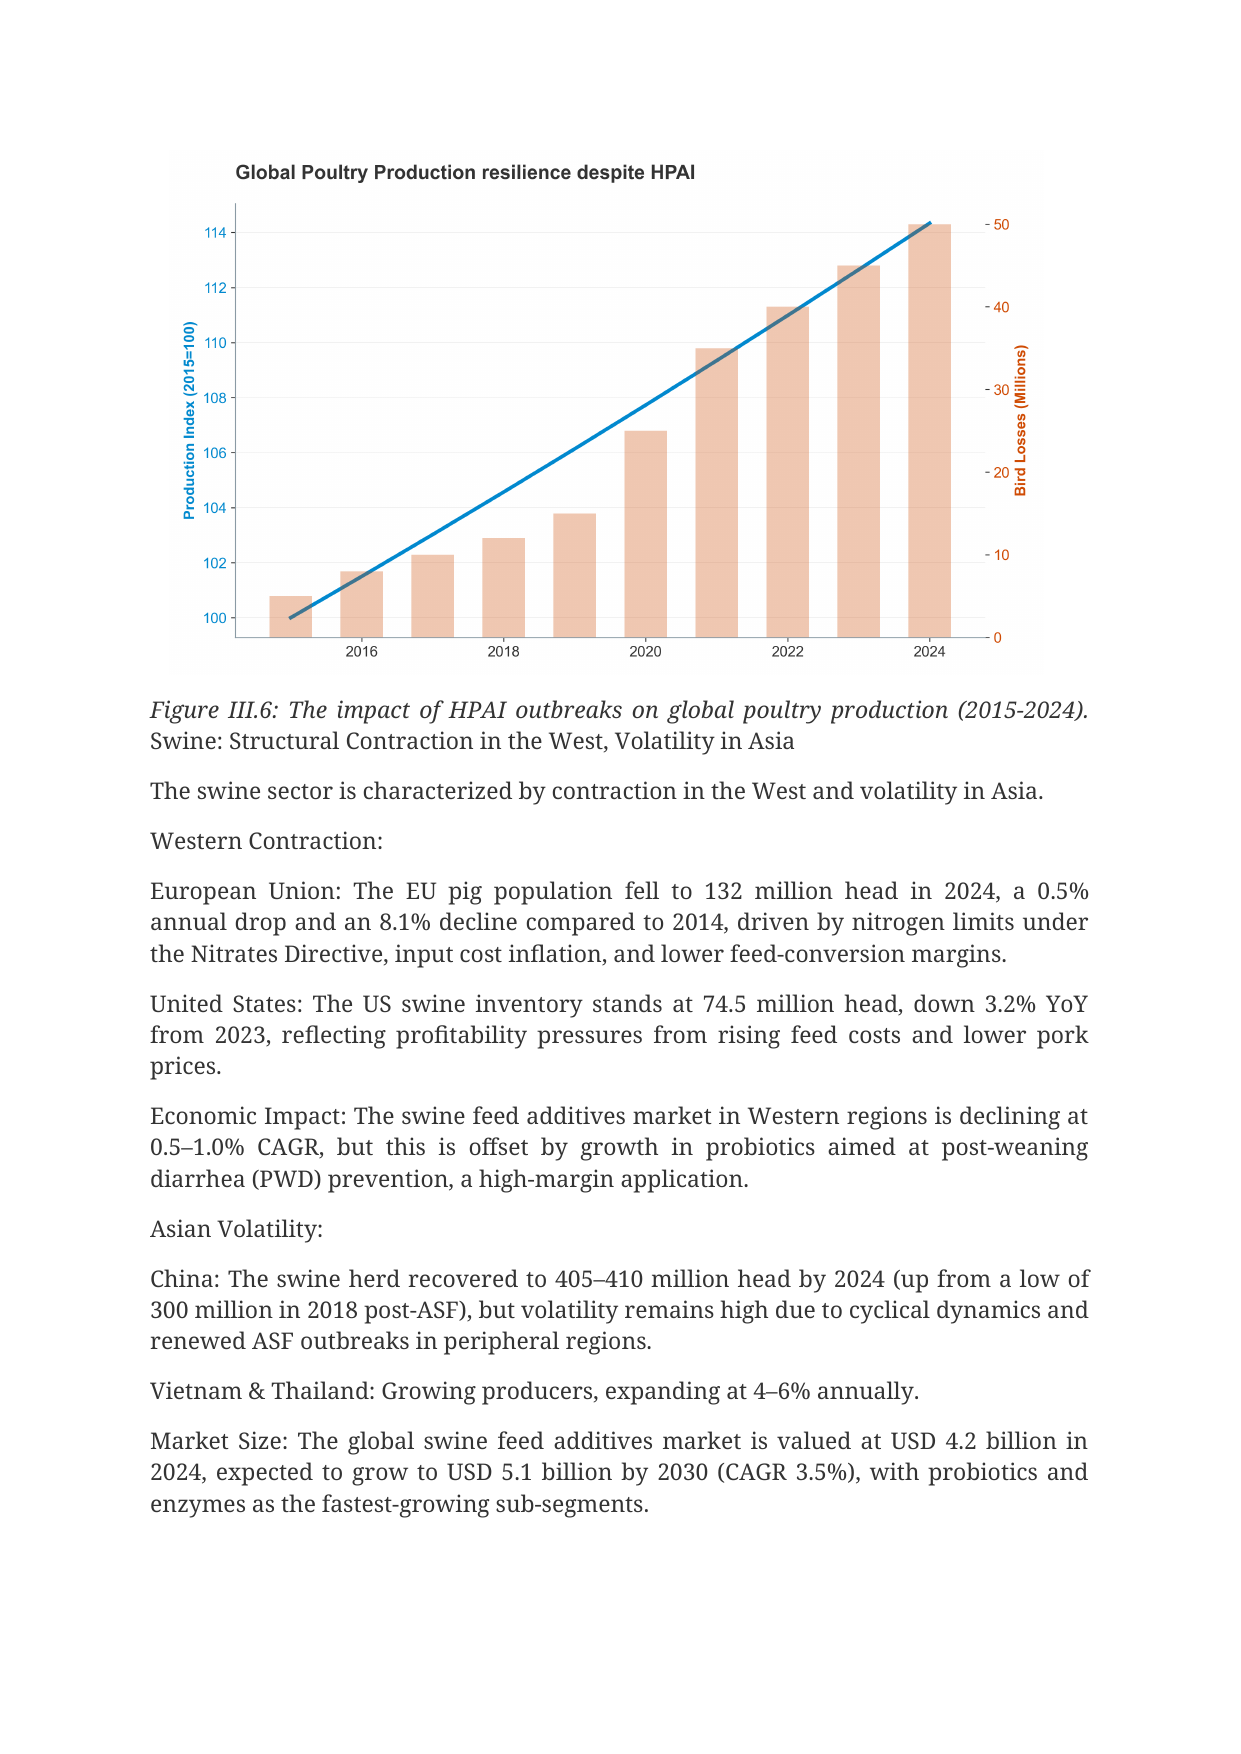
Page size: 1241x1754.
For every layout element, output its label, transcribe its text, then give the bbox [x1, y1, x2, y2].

text Figure III.6: The impact of HPAI outbreaks on global poultry production (2015-2024). Swine: Structural Contraction in the West, Volatility in Asia [150, 694, 1090, 756]
text European Union: The EU pig population fell to 132 million head in 2024, a 0.5% annual drop and an 8.1% decline compared to 2014, driven by nitrogen limits under the Nitrates Directive, input cost inflation, and lower feed-conversion margins. [150, 875, 1090, 969]
text Vietnam & Thailand: Growing producers, expanding at 4–6% annually. [150, 1375, 1090, 1406]
text China: The swine herd recovered to 405–410 million head by 2024 (up from a low of 300 million in 2018 post-ASF), but volatility remains high due to cyclical dynamics and renewed ASF outbreaks in peripheral regions. [150, 1262, 1090, 1356]
text Market Size: The global swine feed additives market is valued at USD 4.2 billion in 2024, expected to grow to USD 5.1 billion by 2030 (CAGR 3.5%), with probiotics and enzymes as the fastest-growing sub-segments. [150, 1425, 1090, 1519]
text Economic Impact: The swine feed additives market in Western regions is declining at 0.5–1.0% CAGR, but this is offset by growth in probiotics aimed at post-weaning diarrhea (PWD) prevention, a high-margin application. [150, 1100, 1090, 1194]
text United States: The US swine inventory stands at 74.5 million head, down 3.2% YoY from 2023, reflecting profitability pressures from rising feed costs and lower pork prices. [150, 987, 1090, 1081]
text Western Contraction: [150, 825, 1090, 856]
picture [168, 150, 1044, 675]
text The swine sector is characterized by contraction in the West and volatility in Asia. [150, 775, 1090, 806]
text Asian Volatility: [150, 1212, 1090, 1244]
